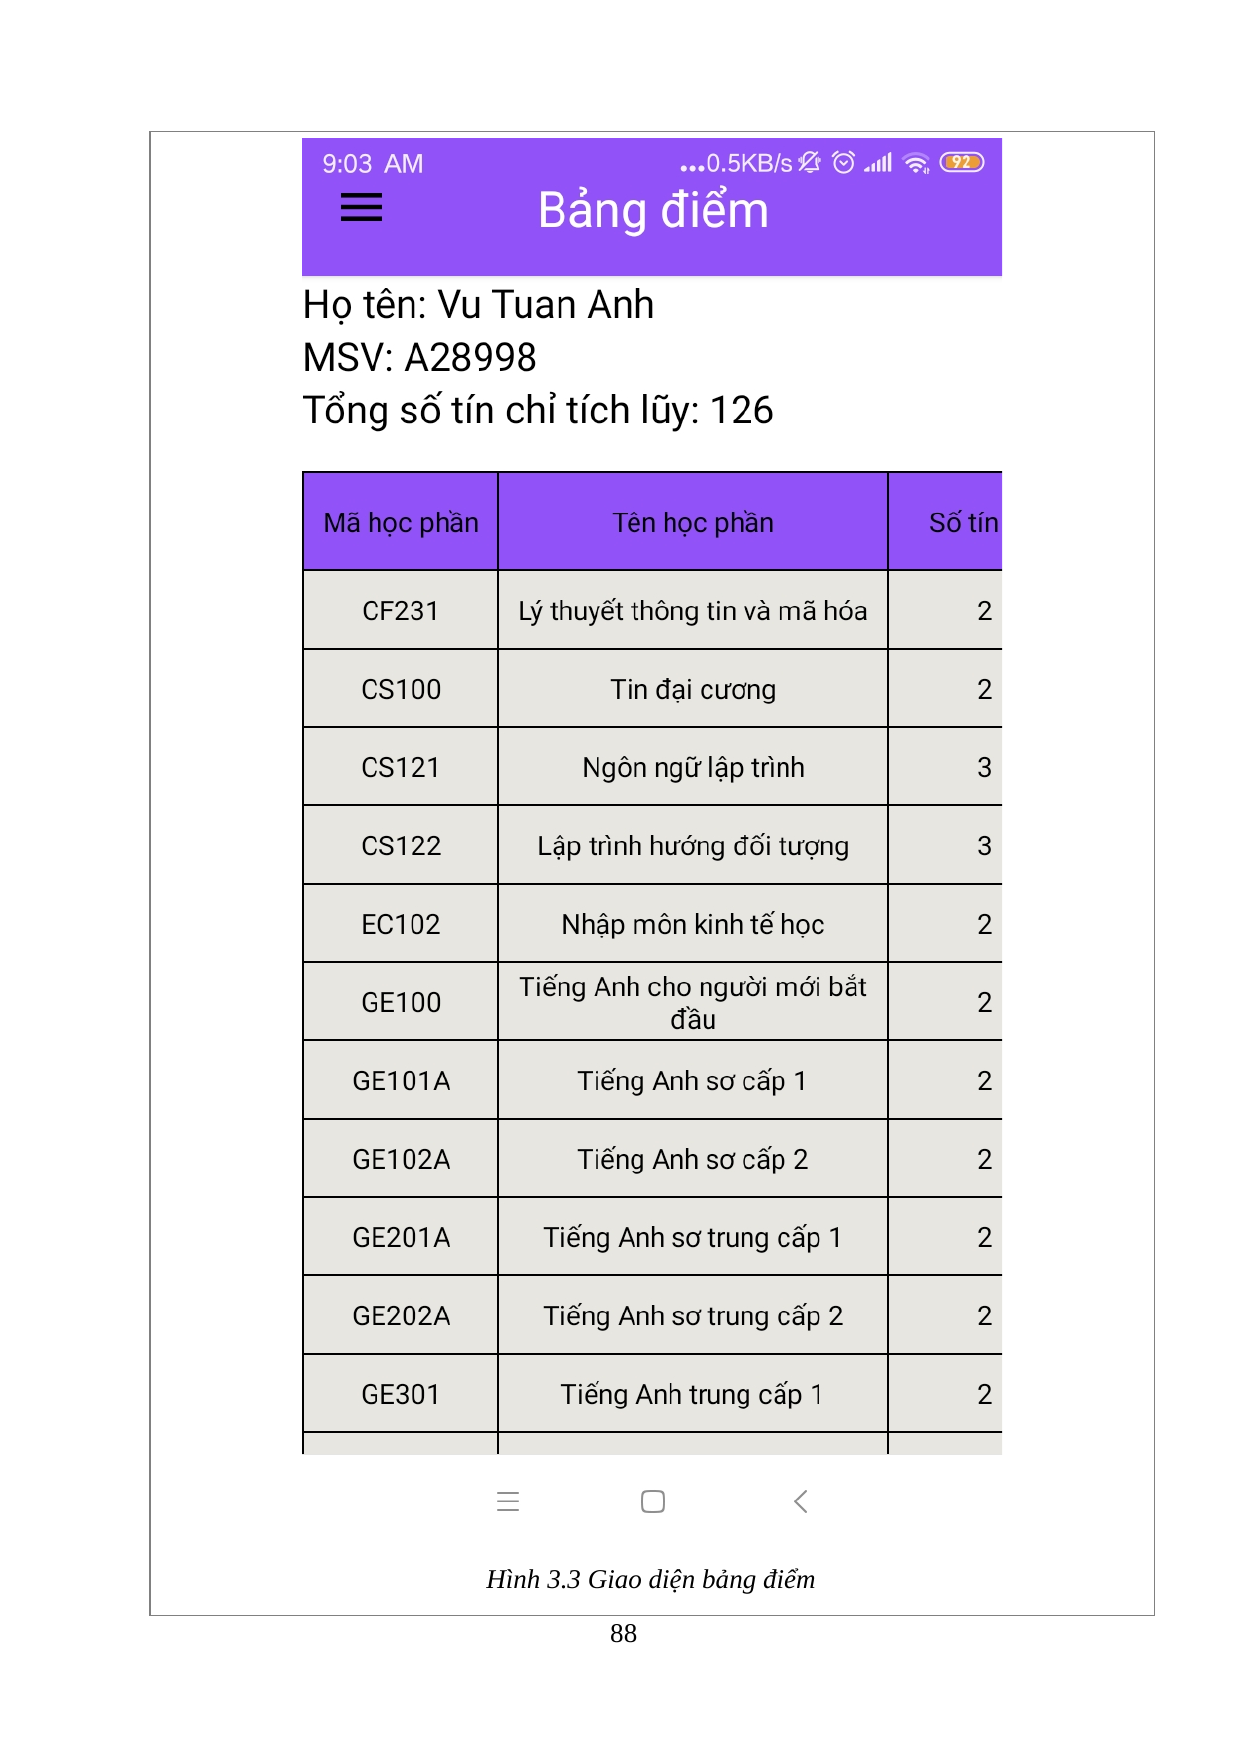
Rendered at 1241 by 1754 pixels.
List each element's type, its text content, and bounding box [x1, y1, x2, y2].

table_cell Hình 3.3 Giao diện bảng điểm [151, 132, 1154, 1615]
picture [302, 138, 1003, 1548]
